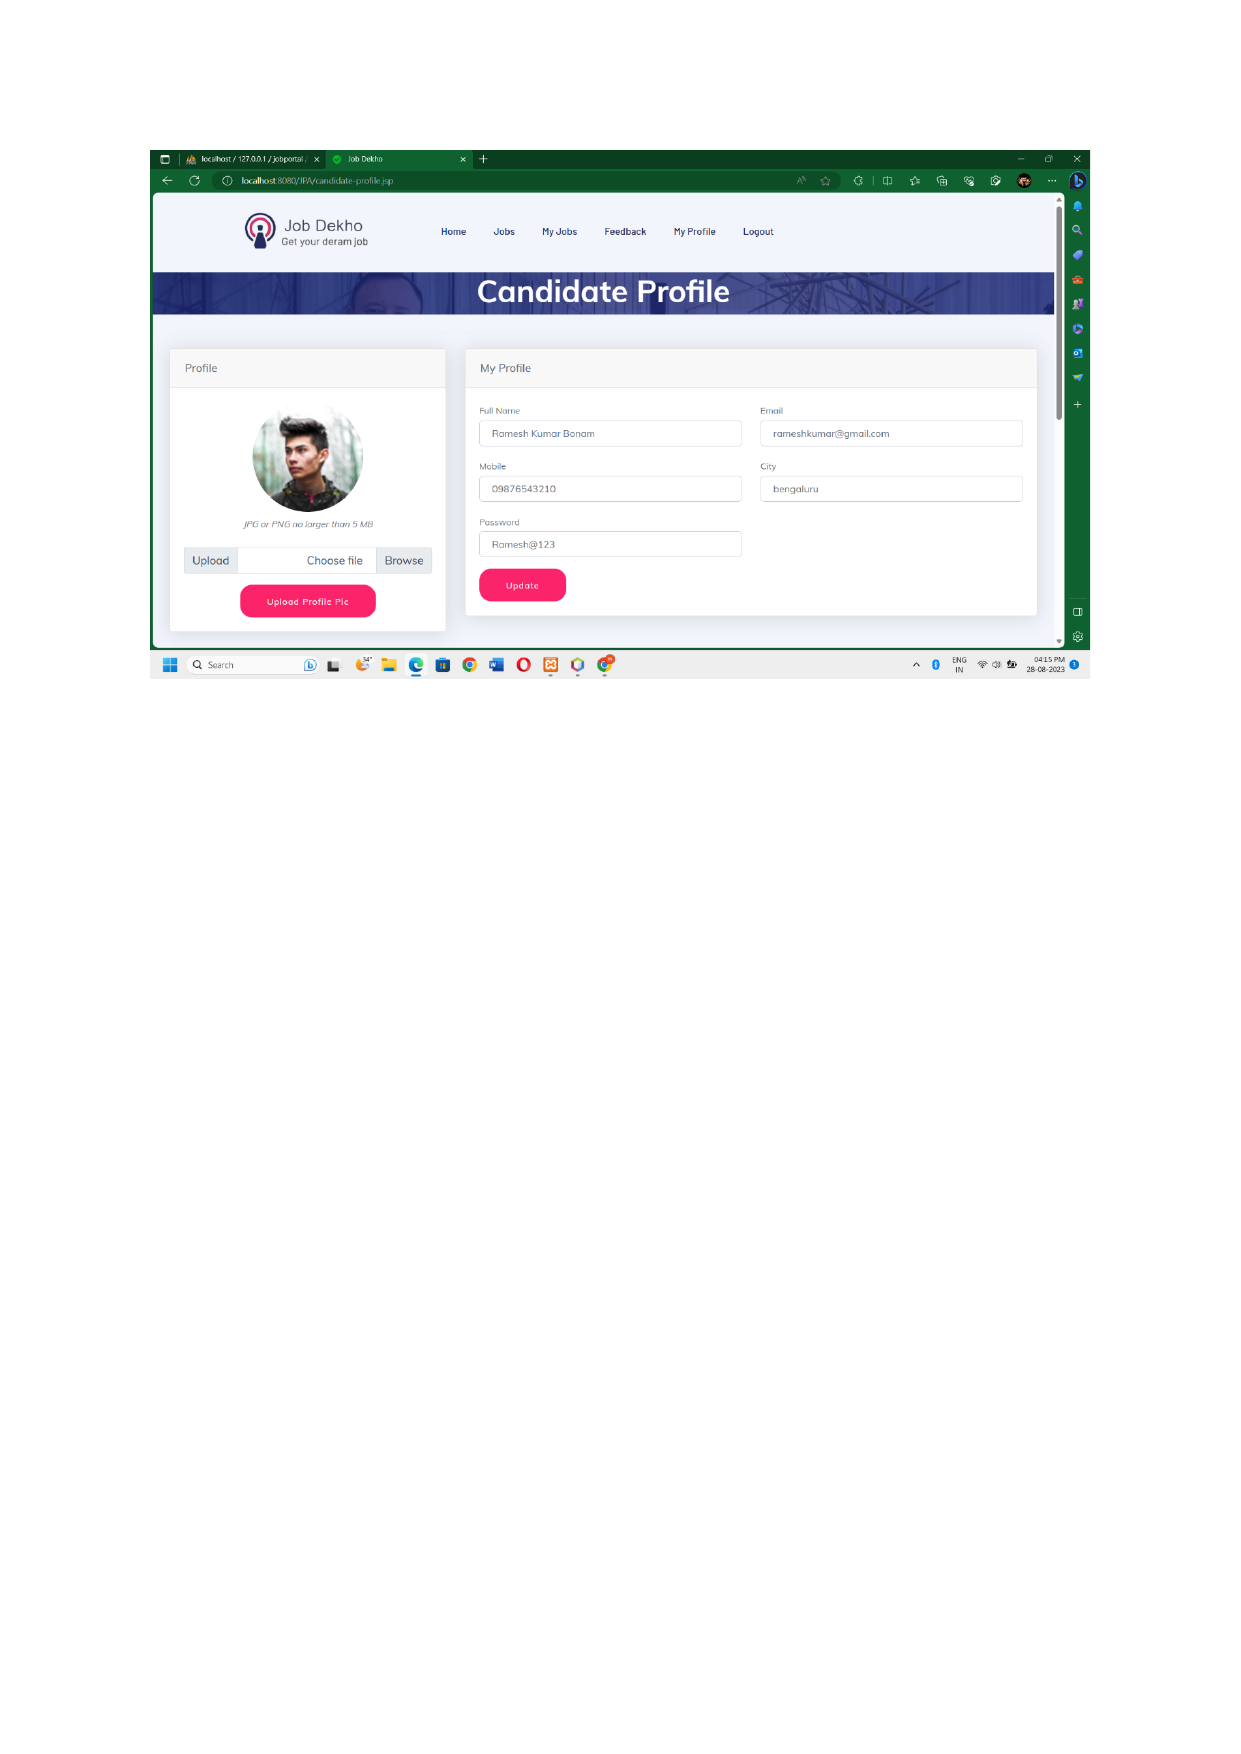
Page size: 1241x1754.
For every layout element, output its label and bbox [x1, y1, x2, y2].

picture [150, 150, 1091, 679]
